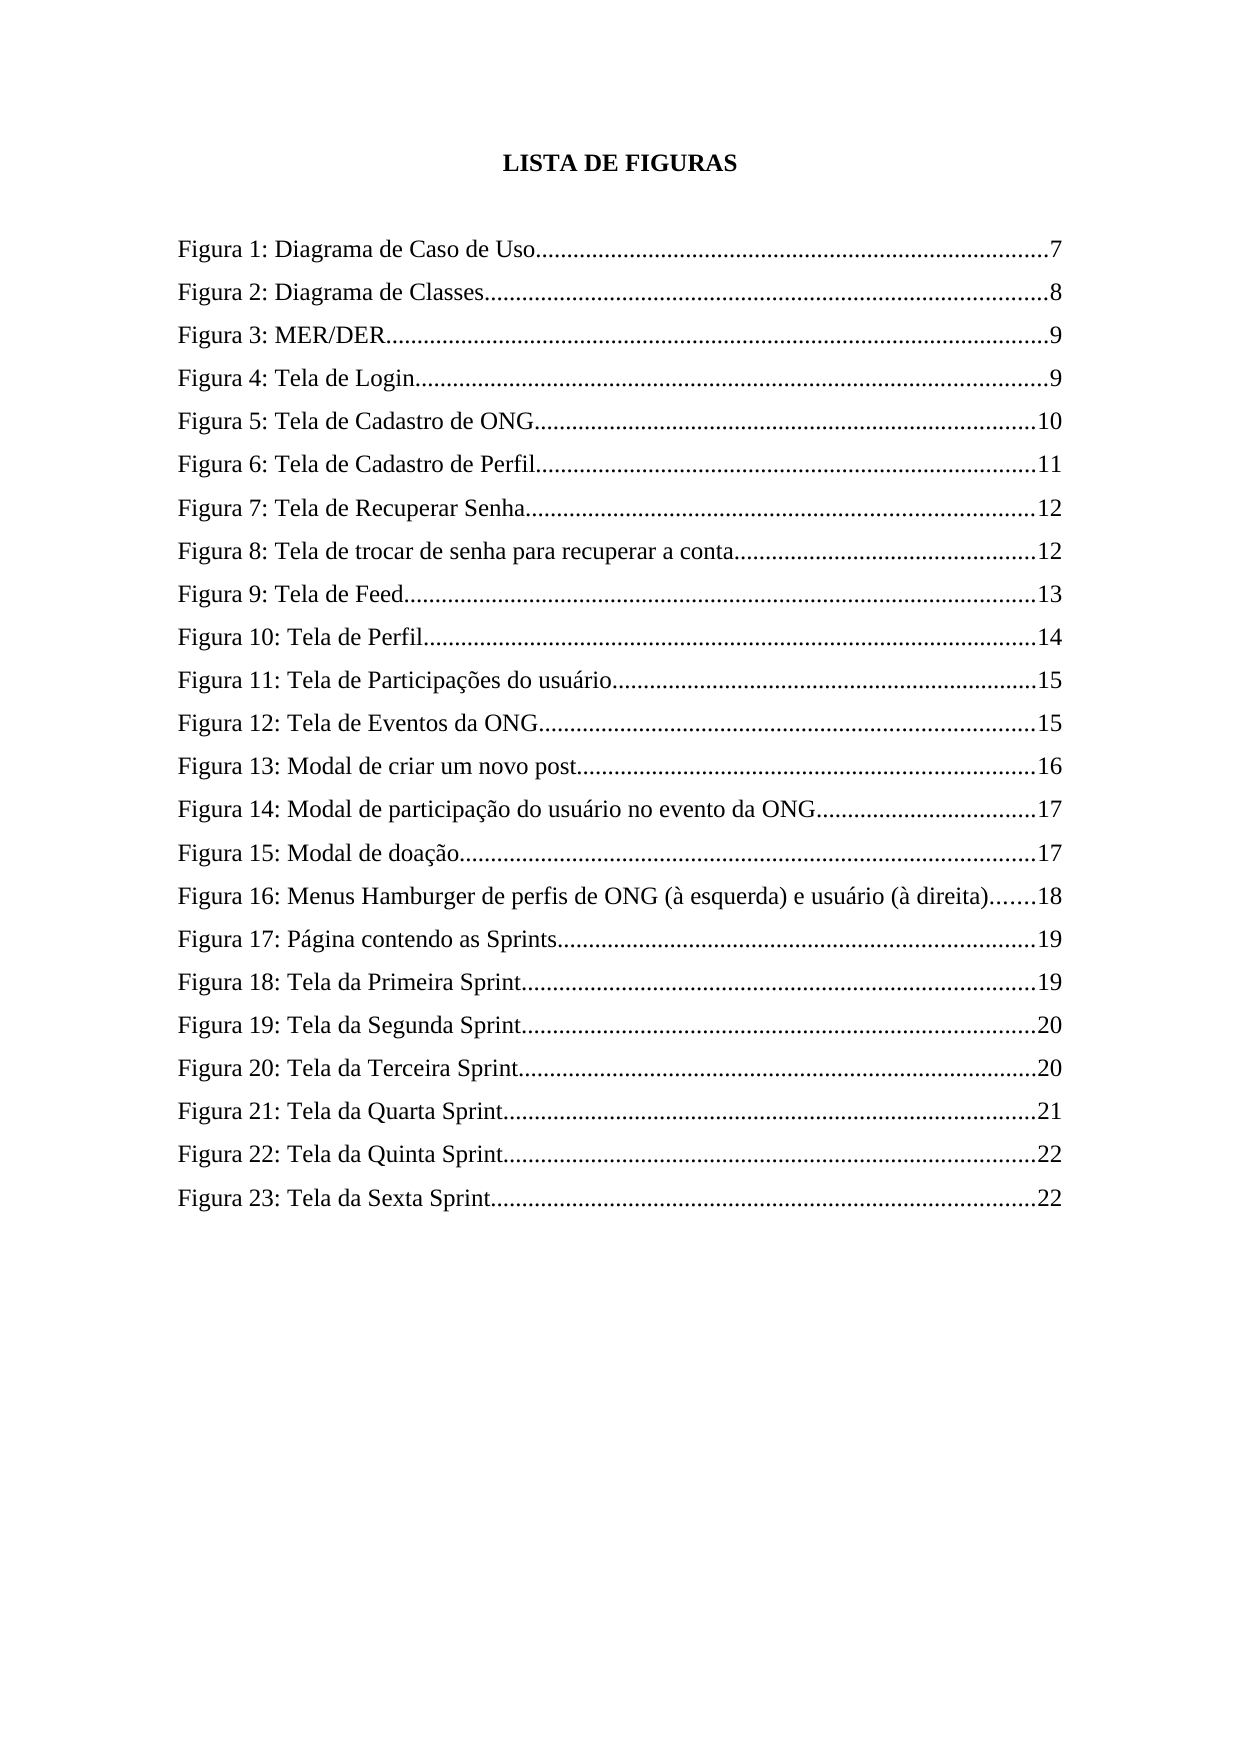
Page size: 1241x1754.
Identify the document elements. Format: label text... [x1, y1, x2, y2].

text LISTA DE FIGURAS [177, 148, 1063, 176]
text Figura 9: Tela de Feed 13 [177, 579, 1063, 608]
text Figura 16: Menus Hamburger de perfis de ONG (à esquerda) e usuário (à direita) 18 [177, 881, 1063, 909]
text Figura 19: Tela da Segunda Sprint 20 [177, 1010, 1063, 1039]
text Figura 2: Diagrama de Classes 8 [177, 277, 1063, 306]
text Figura 13: Modal de criar um novo post 16 [177, 751, 1063, 780]
text Figura 15: Modal de doação 17 [177, 838, 1063, 866]
text Figura 11: Tela de Participações do usuário 15 [177, 665, 1063, 694]
text Figura 23: Tela da Sexta Sprint 22 [177, 1183, 1063, 1211]
text Figura 22: Tela da Quinta Sprint 22 [177, 1139, 1063, 1168]
text Figura 17: Página contendo as Sprints 19 [177, 924, 1063, 953]
text Figura 21: Tela da Quarta Sprint 21 [177, 1096, 1063, 1125]
text Figura 8: Tela de trocar de senha para recuperar a conta 12 [177, 536, 1063, 564]
text Figura 4: Tela de Login 9 [177, 363, 1063, 392]
text Figura 20: Tela da Terceira Sprint 20 [177, 1053, 1063, 1082]
text Figura 12: Tela de Eventos da ONG 15 [177, 708, 1063, 737]
text Figura 1: Diagrama de Caso de Uso 7 [177, 234, 1063, 263]
text Figura 10: Tela de Perfil 14 [177, 622, 1063, 651]
text Figura 3: MER/DER 9 [177, 320, 1063, 349]
text Figura 6: Tela de Cadastro de Perfil 11 [177, 449, 1063, 478]
text Figura 14: Modal de participação do usuário no evento da ONG 17 [177, 794, 1063, 823]
text Figura 18: Tela da Primeira Sprint 19 [177, 967, 1063, 996]
text Figura 5: Tela de Cadastro de ONG 10 [177, 406, 1063, 435]
text Figura 7: Tela de Recuperar Senha 12 [177, 493, 1063, 521]
